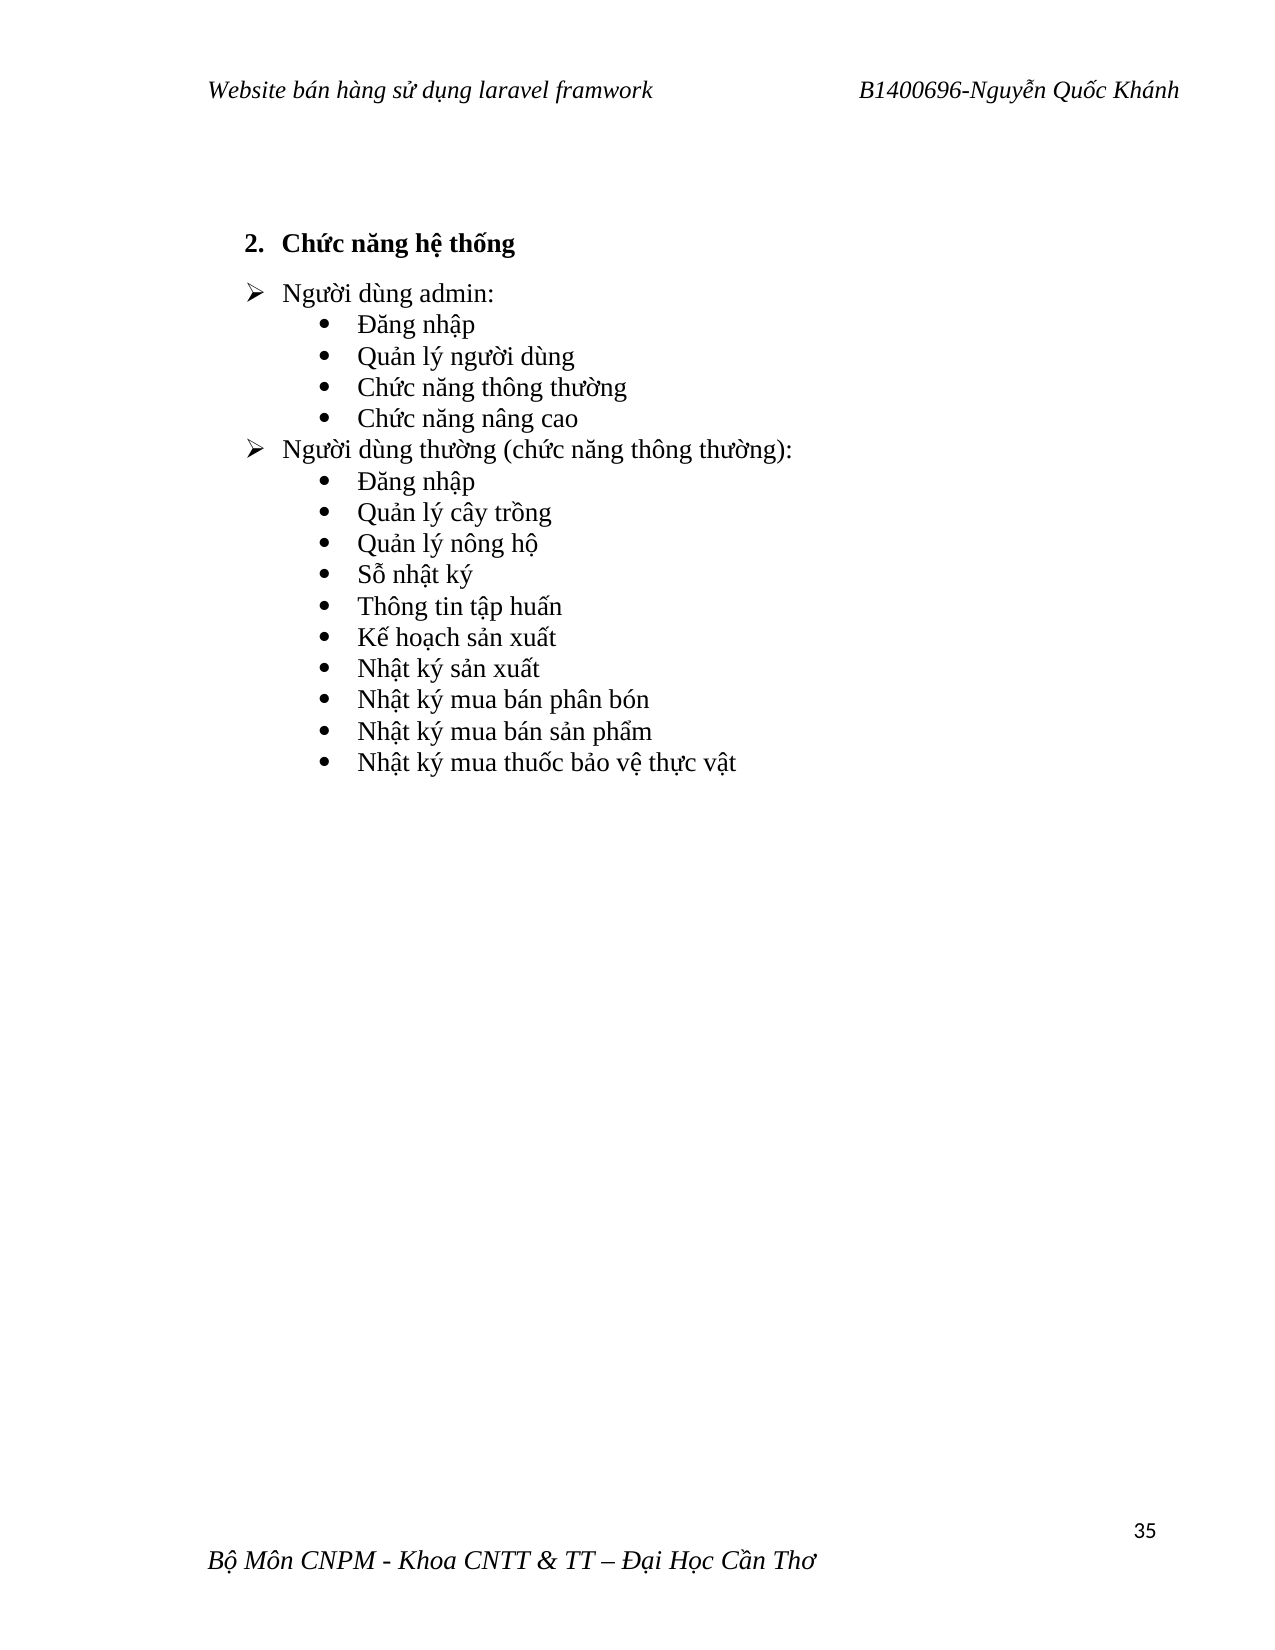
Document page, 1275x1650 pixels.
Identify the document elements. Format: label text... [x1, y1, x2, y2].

list Quản lý người dùng [319, 340, 1156, 371]
list Chức năng thông thường [319, 371, 1156, 402]
list Đăng nhập [319, 465, 1156, 496]
list Chức năng hệ thống [244, 227, 1156, 258]
list Quản lý cây trồng [319, 496, 1156, 527]
list Người dùng thường (chức năng thông thường): [244, 434, 1156, 465]
list Nhật ký mua bán sản phẩm [319, 715, 1156, 746]
list Chức năng nâng cao [319, 402, 1156, 434]
list Người dùng admin: [244, 277, 1156, 309]
list Nhật ký sản xuất [319, 652, 1156, 684]
list Nhật ký mua thuốc bảo vệ thực vật [319, 746, 1156, 777]
list Sỗ nhật ký [319, 559, 1156, 590]
list Kế hoạch sản xuất [319, 621, 1156, 652]
list Đăng nhập [319, 309, 1156, 340]
list Quản lý nông hộ [319, 527, 1156, 559]
list Nhật ký mua bán phân bón [319, 684, 1156, 715]
list Thông tin tập huấn [319, 590, 1156, 621]
